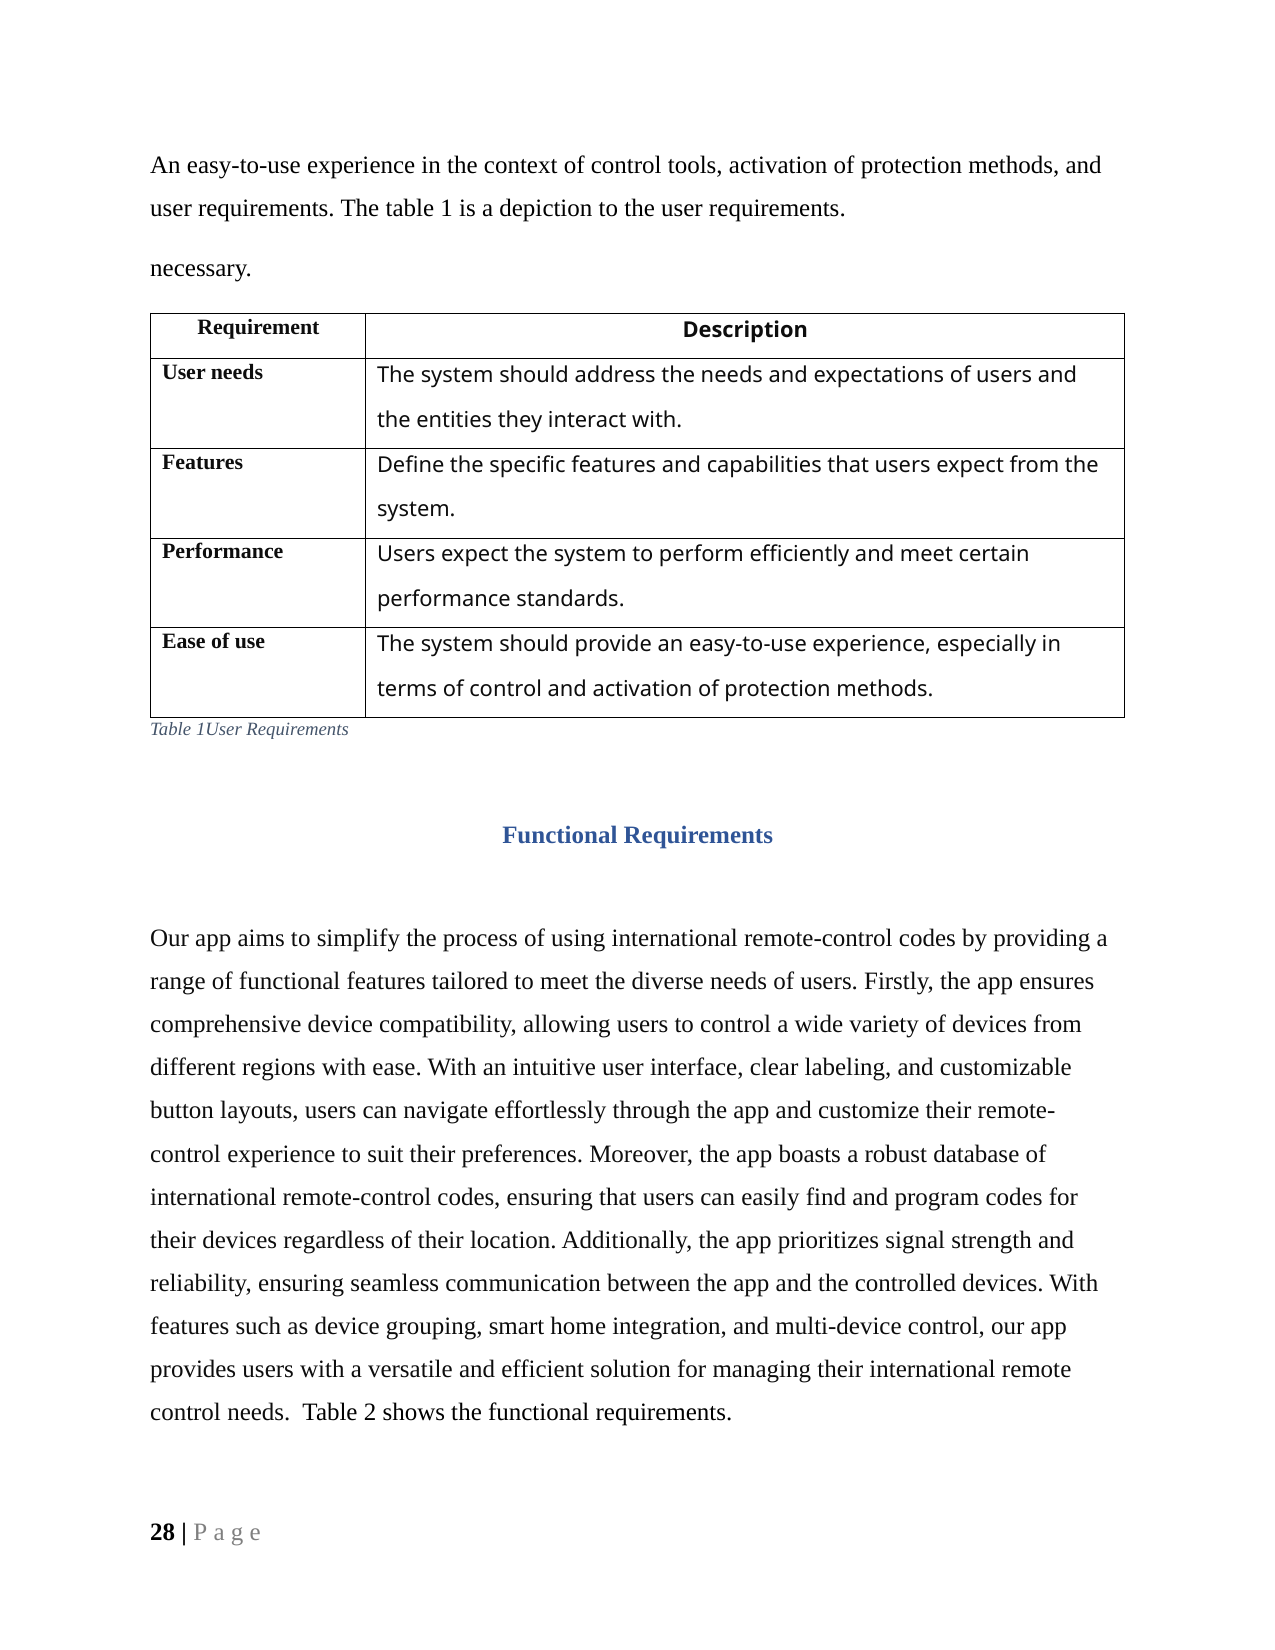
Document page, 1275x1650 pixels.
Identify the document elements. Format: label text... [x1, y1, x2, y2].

text necessary. [150, 253, 1125, 282]
table_cell Ease of use [151, 628, 365, 717]
table_cell The system should address the needs and expectations of users and the entities they interact with. [366, 359, 1124, 448]
table_cell Users expect the system to perform efficiently and meet certain performance standards. [366, 539, 1124, 627]
subtitle Functional Requirements [150, 820, 1125, 849]
table_header Description [366, 314, 1124, 358]
table_cell Features [151, 449, 365, 537]
text Our app aims to simplify the process of using international remote-control codes by providing a range of functional features tailored to meet the diverse needs of users. Firstly, the app ensures comprehensive device compatibility, allowing users to control a wide variety of devices from different regions with ease. With an intuitive user interface, clear labeling, and customizable button layouts, users can navigate effortlessly through the app and customize their remote-control experience to suit their preferences. Moreover, the app boasts a robust database of international remote-control codes, ensuring that users can easily find and program codes for their devices regardless of their location. Additionally, the app prioritizes signal strength and reliability, ensuring seamless communication between the app and the controlled devices. With features such as device grouping, smart home integration, and multi-device control, our app provides users with a versatile and efficient solution for managing their international remote control needs. Table 2 shows the functional requirements. [150, 923, 1125, 1426]
text Table 1User Requirements [150, 718, 1125, 739]
text An easy-to-use experience in the context of control tools, activation of protection methods, and user requirements. The table 1 is a depiction to the user requirements. [150, 150, 1125, 222]
table_cell The system should provide an easy-to-use experience, especially in terms of control and activation of protection methods. [366, 628, 1124, 717]
table_cell Define the specific features and capabilities that users expect from the system. [366, 449, 1124, 537]
table_cell Performance [151, 539, 365, 627]
table_cell User needs [151, 359, 365, 448]
table_header Requirement [151, 314, 365, 358]
